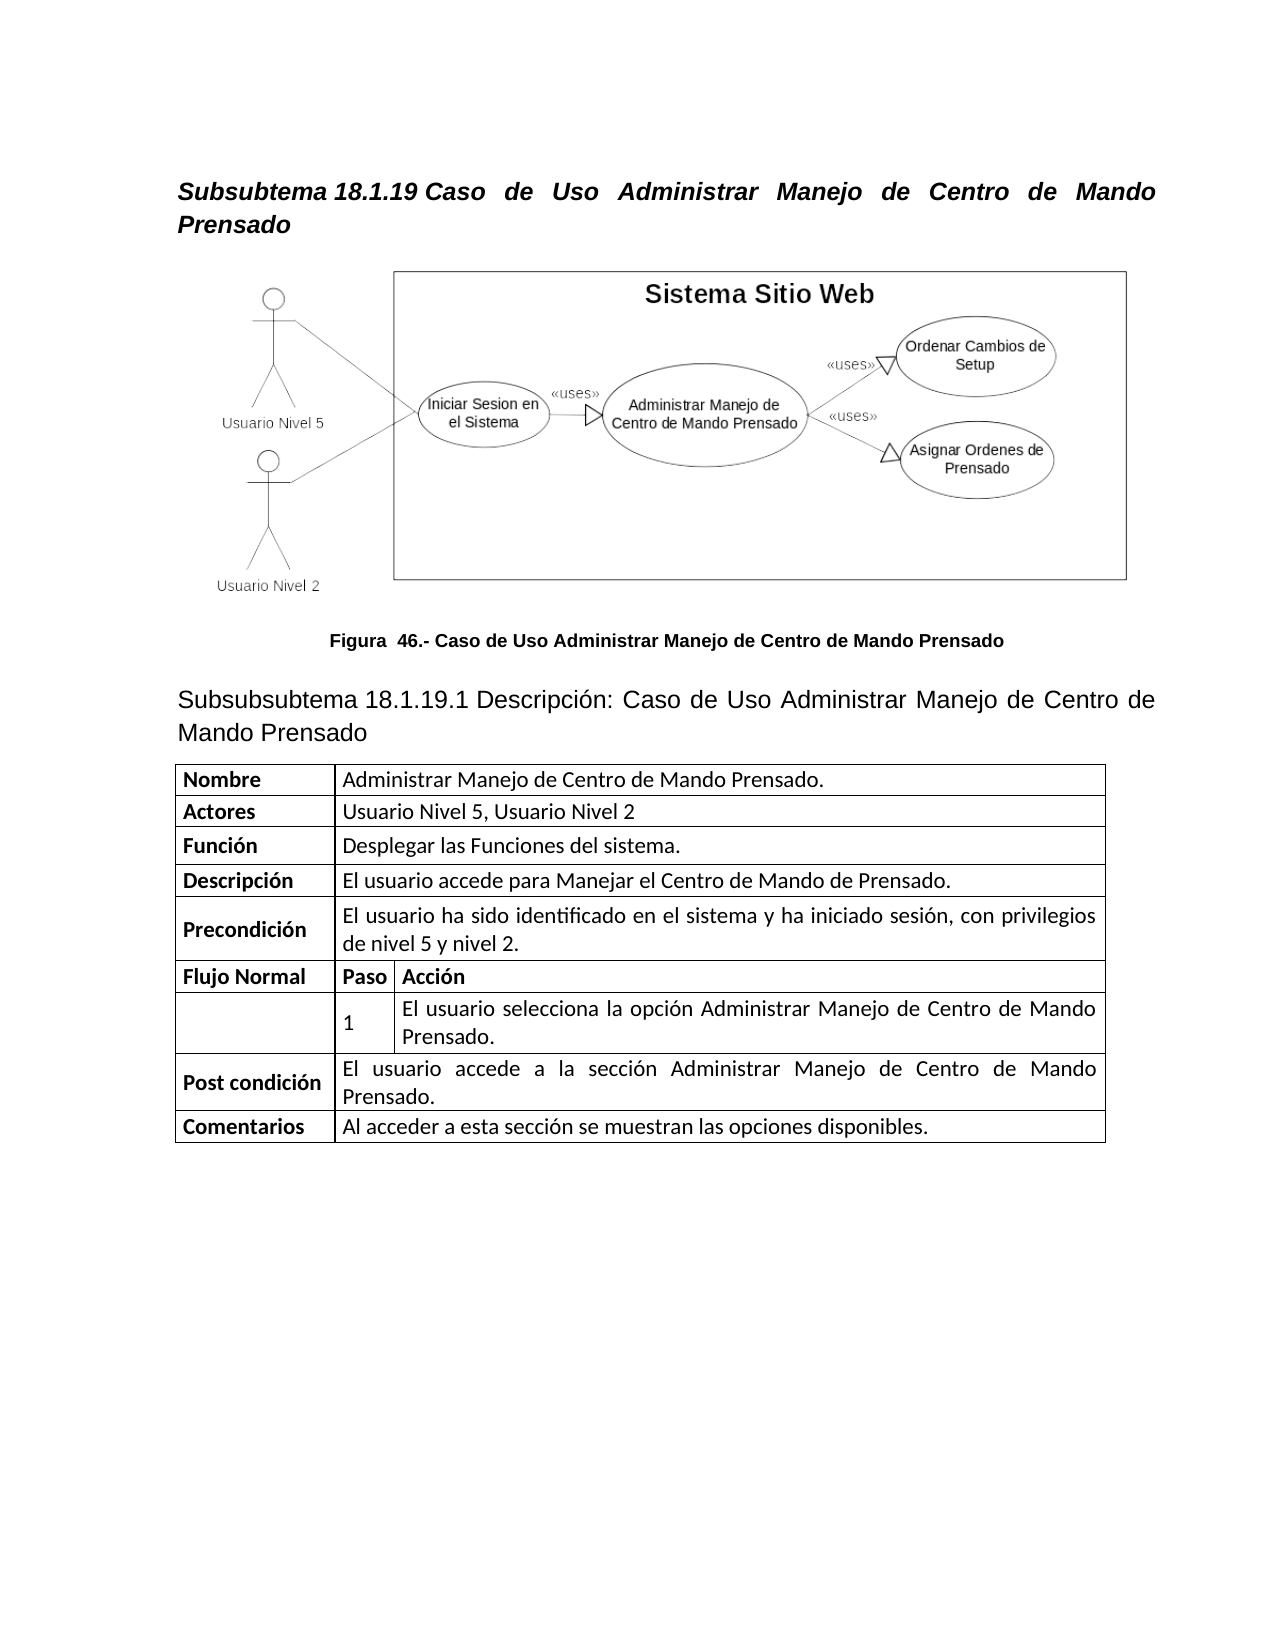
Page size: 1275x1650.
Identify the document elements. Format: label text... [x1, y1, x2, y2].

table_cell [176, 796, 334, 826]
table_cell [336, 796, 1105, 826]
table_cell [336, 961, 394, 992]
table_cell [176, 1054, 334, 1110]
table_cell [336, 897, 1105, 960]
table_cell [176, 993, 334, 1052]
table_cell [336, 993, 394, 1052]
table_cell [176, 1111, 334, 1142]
text Figura 46.- Caso de Uso Administrar Manejo de Centro de Mando Prensado [177, 630, 1157, 652]
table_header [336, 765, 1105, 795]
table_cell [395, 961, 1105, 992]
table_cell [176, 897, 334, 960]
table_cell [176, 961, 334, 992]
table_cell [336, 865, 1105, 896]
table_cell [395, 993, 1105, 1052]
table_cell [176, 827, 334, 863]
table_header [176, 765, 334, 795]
subtitle Descripción: Caso de Uso Administrar Manejo de Centro de Mando Prensado [177, 685, 1157, 747]
subtitle Caso de Uso Administrar Manejo de Centro de Mando Prensado [177, 177, 1157, 239]
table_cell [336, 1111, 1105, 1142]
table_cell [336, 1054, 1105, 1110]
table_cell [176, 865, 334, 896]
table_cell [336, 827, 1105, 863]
